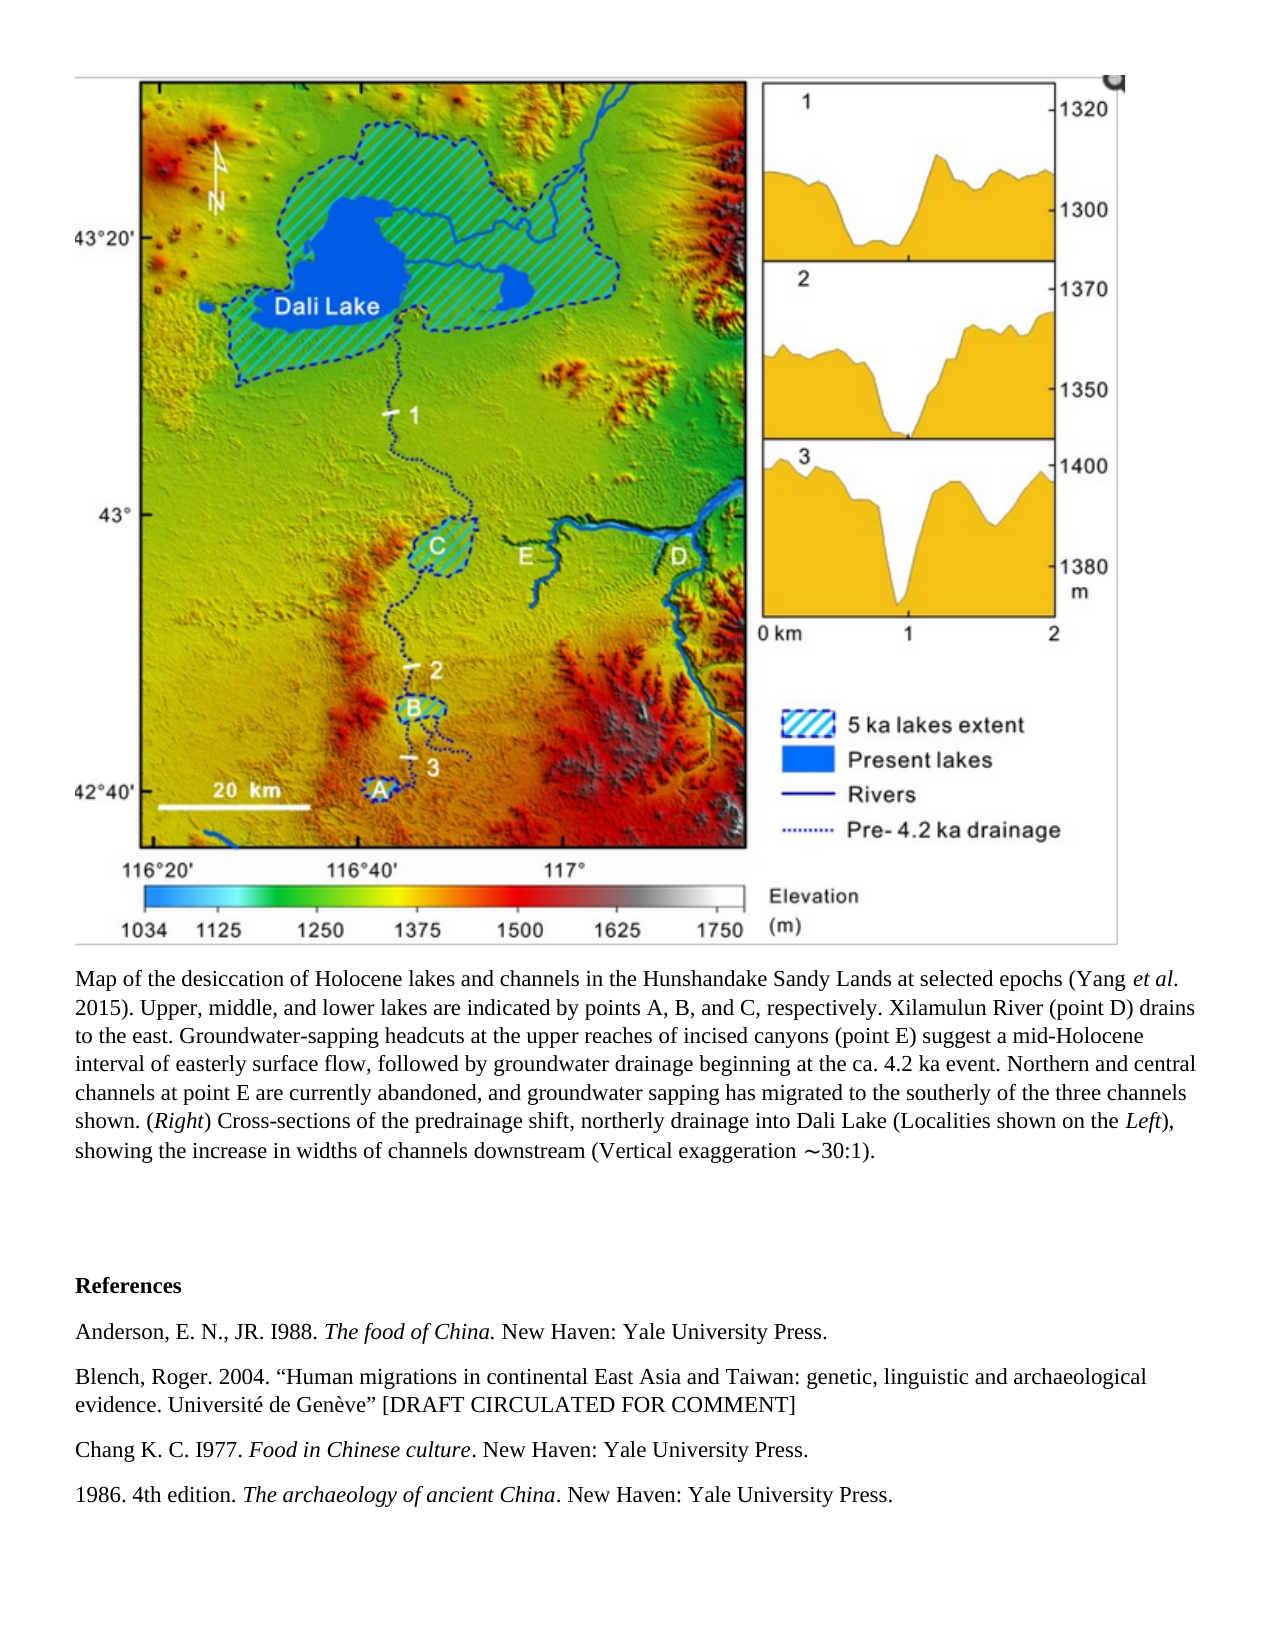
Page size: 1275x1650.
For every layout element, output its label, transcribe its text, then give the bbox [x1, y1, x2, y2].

text Chang K. C. I977. Food in Chinese culture. New Haven: Yale University Press. [75, 1436, 1200, 1463]
text 1986. 4th edition. The archaeology of ancient China. New Haven: Yale University Press. [75, 1481, 1200, 1508]
text References [75, 1273, 1200, 1299]
text Map of the desiccation of Holocene lakes and channels in the Hunshandake Sandy Lands at selected epochs (Yang et al. 2015). Upper, middle, and lower lakes are indicated by points A, B, and C, respectively. Xilamulun River (point D) drains to the east. Groundwater-sapping headcuts at the upper reaches of incised canyons (point E) suggest a mid-Holocene interval of easterly surface flow, followed by groundwater drainage beginning at the ca. 4.2 ka event. Northern and central channels at point E are currently abandoned, and groundwater sapping has migrated to the southerly of the three channels shown. (Right) Cross-sections of the predrainage shift, northerly drainage into Dali Lake (Localities shown on the Left), showing the increase in widths of channels downstream (Vertical exaggeration ∼30:1). [75, 965, 1200, 1163]
picture [75, 75, 1125, 947]
text Anderson, E. N., JR. I988. The food of China. New Haven: Yale University Press. [75, 1318, 1200, 1344]
text Blench, Roger. 2004. “Human migrations in continental East Asia and Taiwan: genetic, linguistic and archaeological evidence. Université de Genève” [DRAFT CIRCULATED FOR COMMENT] [75, 1363, 1200, 1418]
